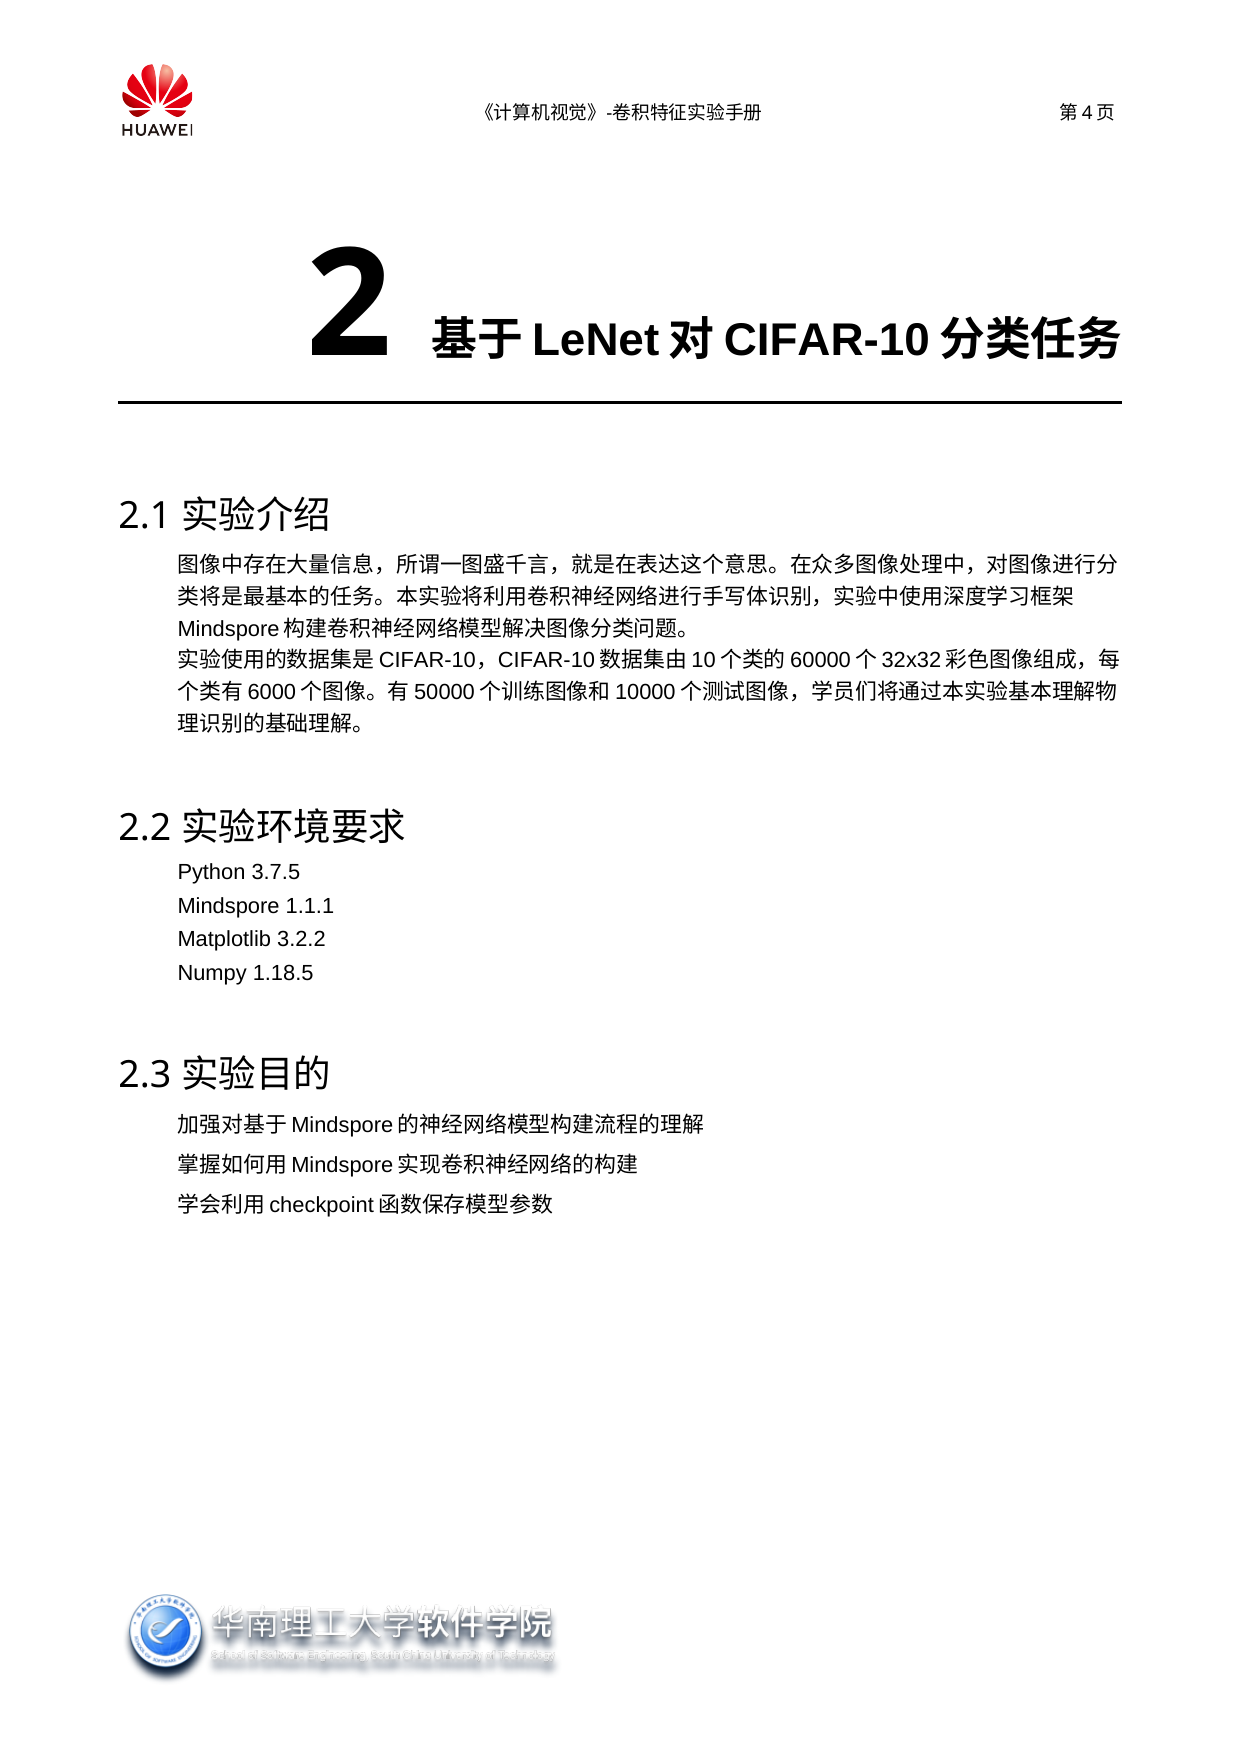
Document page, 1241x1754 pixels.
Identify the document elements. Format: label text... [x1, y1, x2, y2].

text Python 3.7.5 [177, 859, 1122, 884]
text 加强对基于Mindspore的神经网络模型构建流程的理解 [177, 1107, 1122, 1138]
text 图像中存在大量信息，所谓一图盛千言，就是在表达这个意思。在众多图像处理中，对图像进行分类将是最基本的任务。本实验将利用卷积神经网络进行手写体识别，实验中使用深度学习框架Mindspore构建卷积神经网络模型解决图像分类问题。 实验使用的数据集是CIFAR-10，CIFAR-10数据集由10个类的60000个32x32彩色图像组成，每个类有6000个图像。有50000个训练图像和10000个测试图像，学员们将通过本实验基本理解物理识别的基础理解。 [177, 547, 1122, 737]
picture [122, 64, 193, 136]
subtitle 实验环境要求 [118, 800, 1122, 851]
subtitle 实验介绍 [118, 488, 1122, 539]
text Matplotlib 3.2.2 [177, 926, 1122, 951]
subtitle 实验目的 [118, 1047, 1122, 1098]
subtitle 基于LeNet对CIFAR-10分类任务 [118, 195, 1122, 401]
picture [127, 1594, 557, 1672]
text Numpy 1.18.5 [177, 960, 1122, 985]
text Mindspore 1.1.1 [177, 893, 1122, 918]
text 掌握如何用Mindspore实现卷积神经网络的构建 [177, 1147, 1122, 1178]
text 学会利用checkpoint函数保存模型参数 [177, 1187, 1122, 1218]
